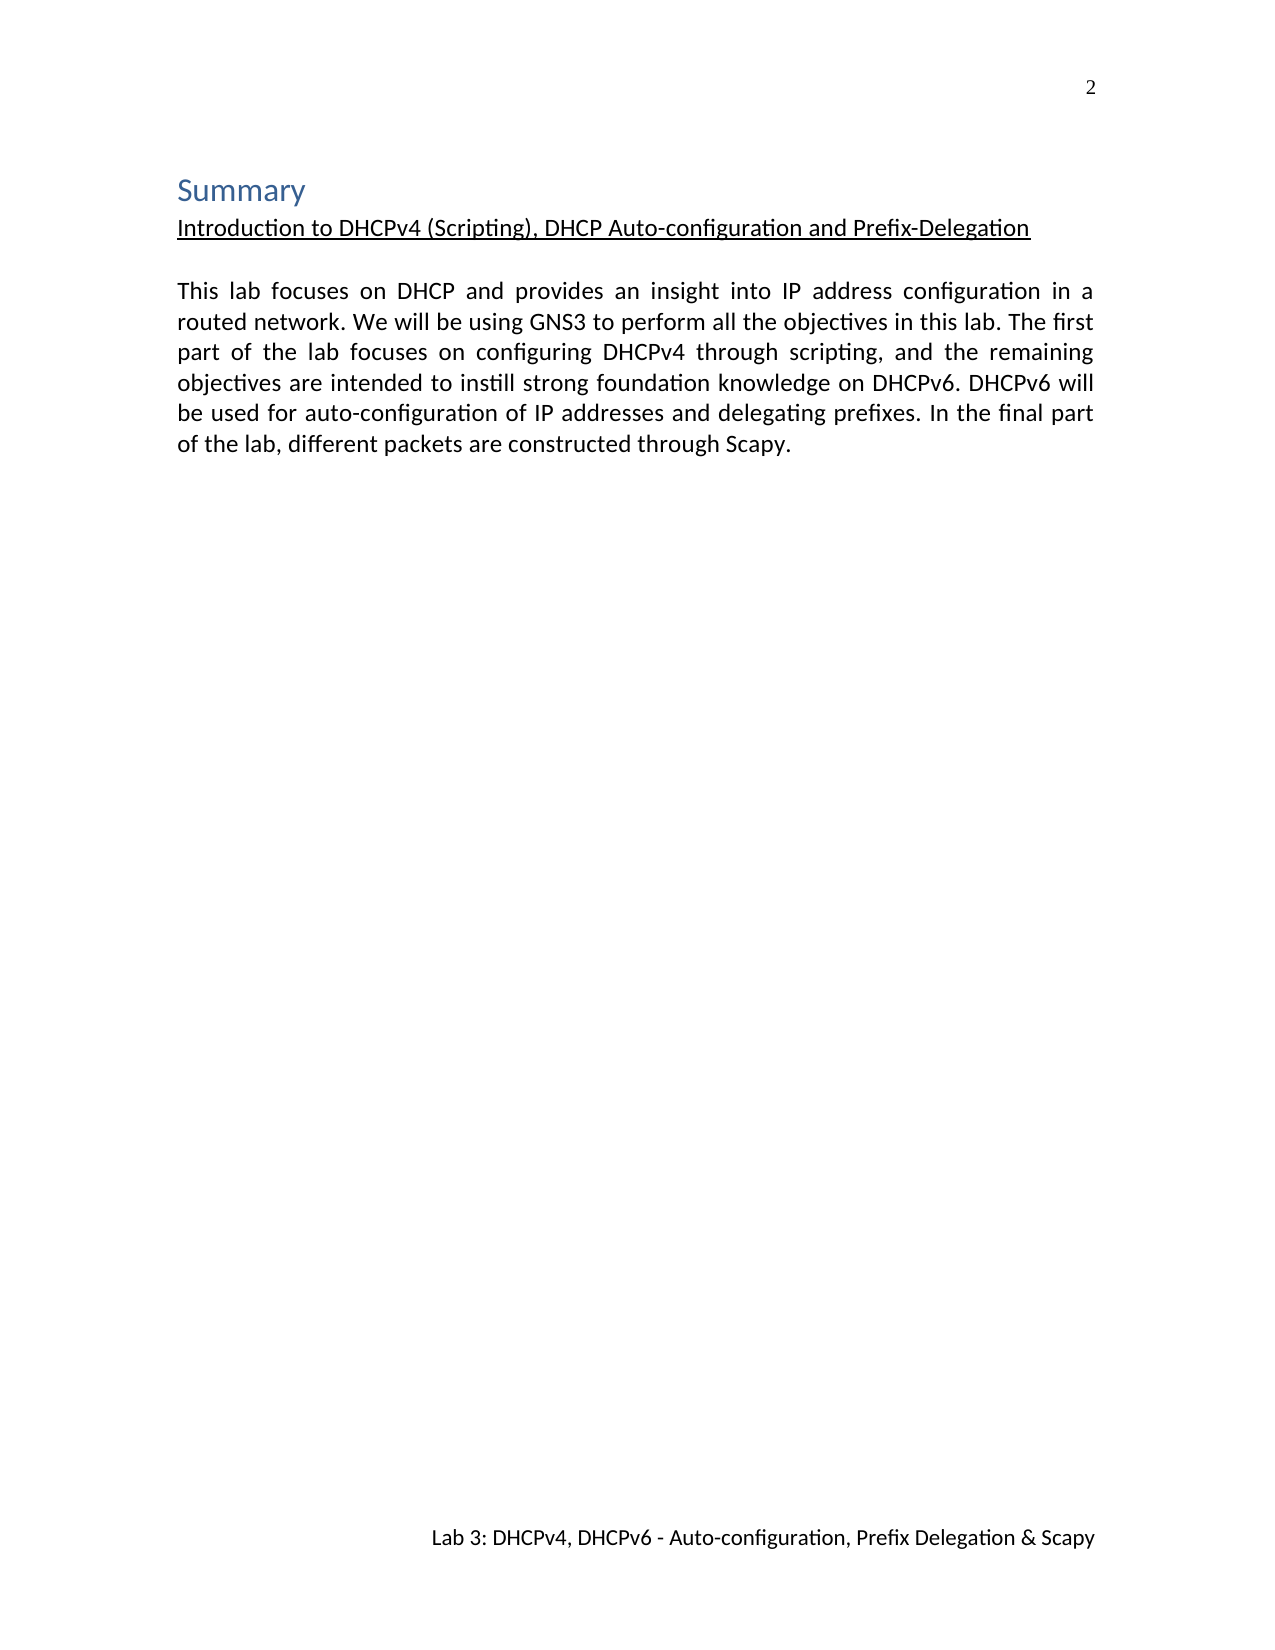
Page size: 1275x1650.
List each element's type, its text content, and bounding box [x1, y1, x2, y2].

text This lab focuses on DHCP and provides an insight into IP address configuration in a routed network. We will be using GNS3 to perform all the objectives in this lab. The first part of the lab focuses on configuring DHCPv4 through scripting, and the remaining objectives are intended to instill strong foundation knowledge on DHCPv6. DHCPv6 will be used for auto-configuration of IP addresses and delegating prefixes. In the final part of the lab, different packets are constructed through Scapy. [177, 275, 1096, 458]
subtitle Summary Introduction to DHCPv4 (Scripting), DHCP Auto-configuration and Prefix-Delegation [177, 169, 1096, 242]
